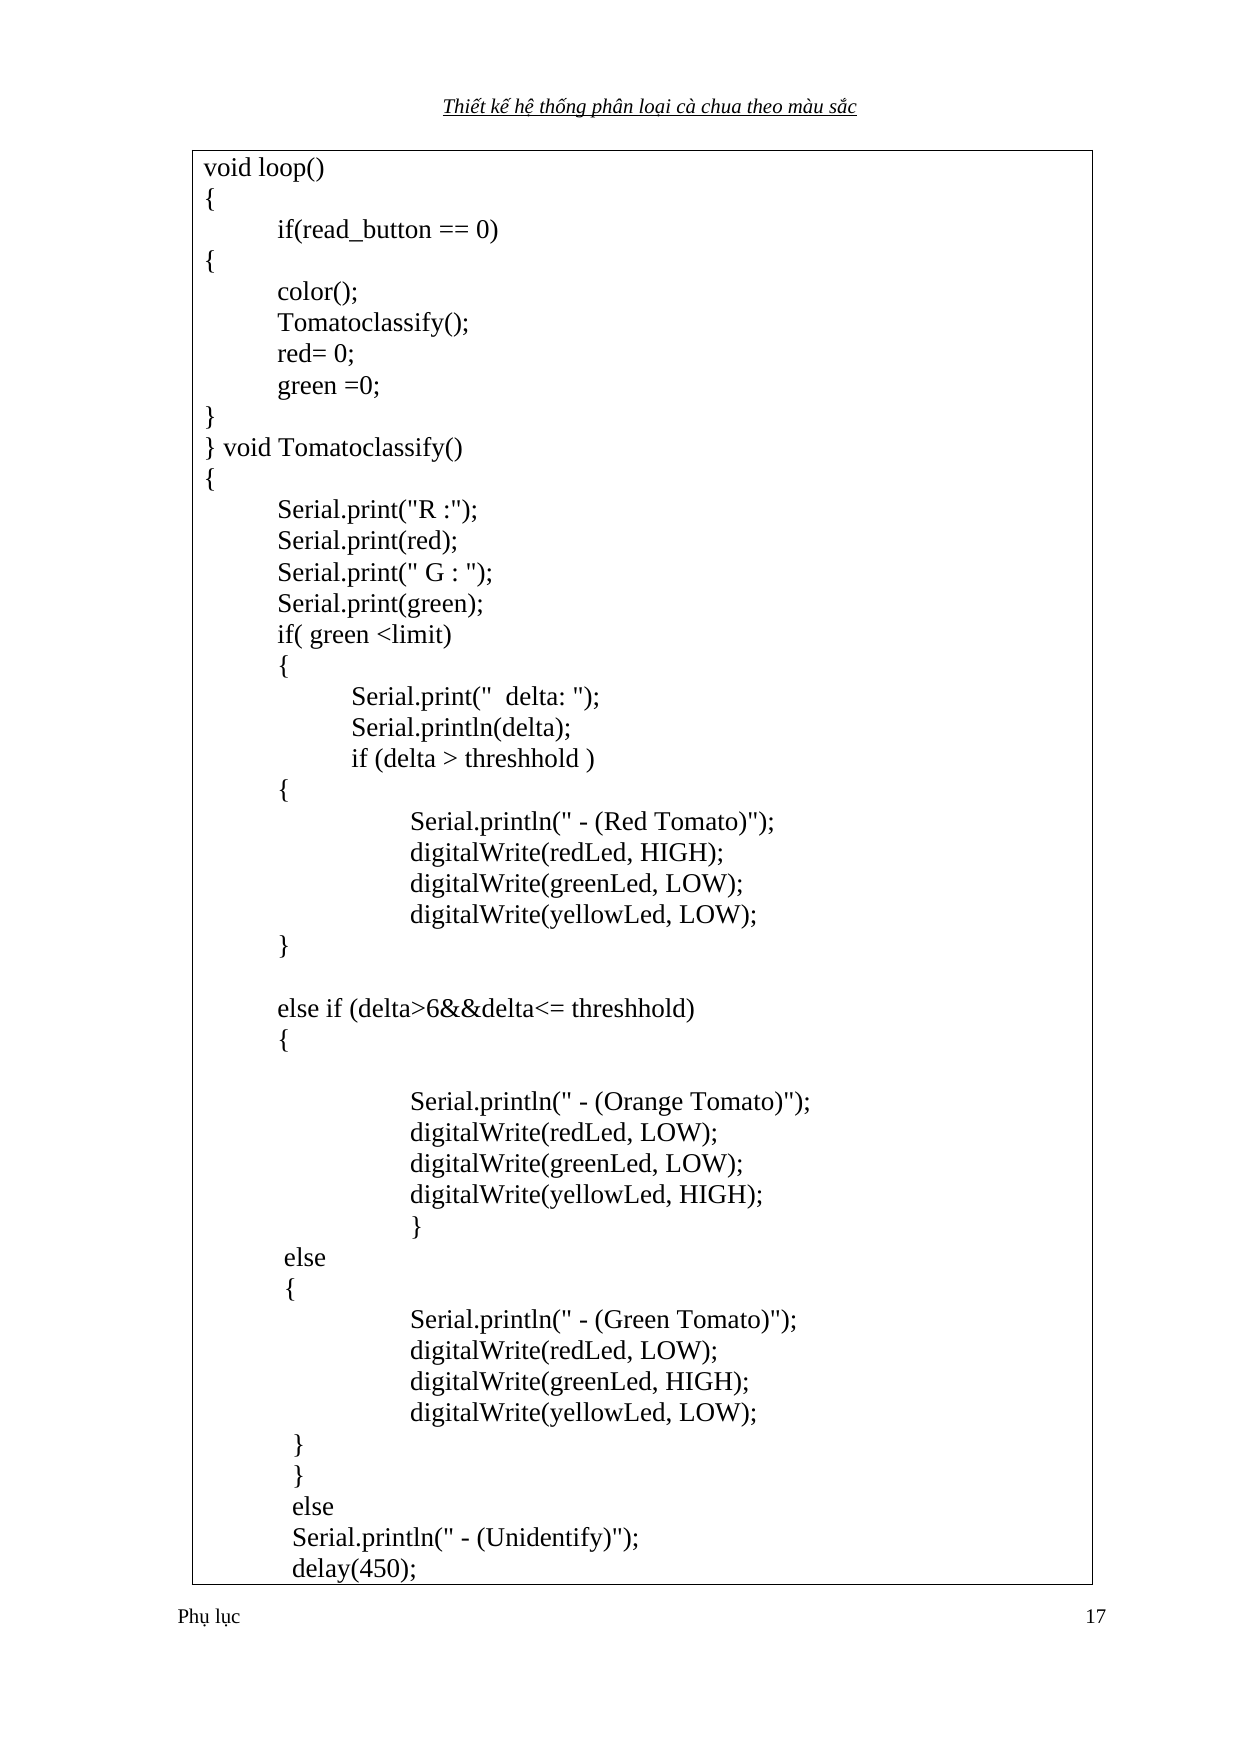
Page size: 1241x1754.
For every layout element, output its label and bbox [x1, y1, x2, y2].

table_header [193, 151, 1092, 1583]
